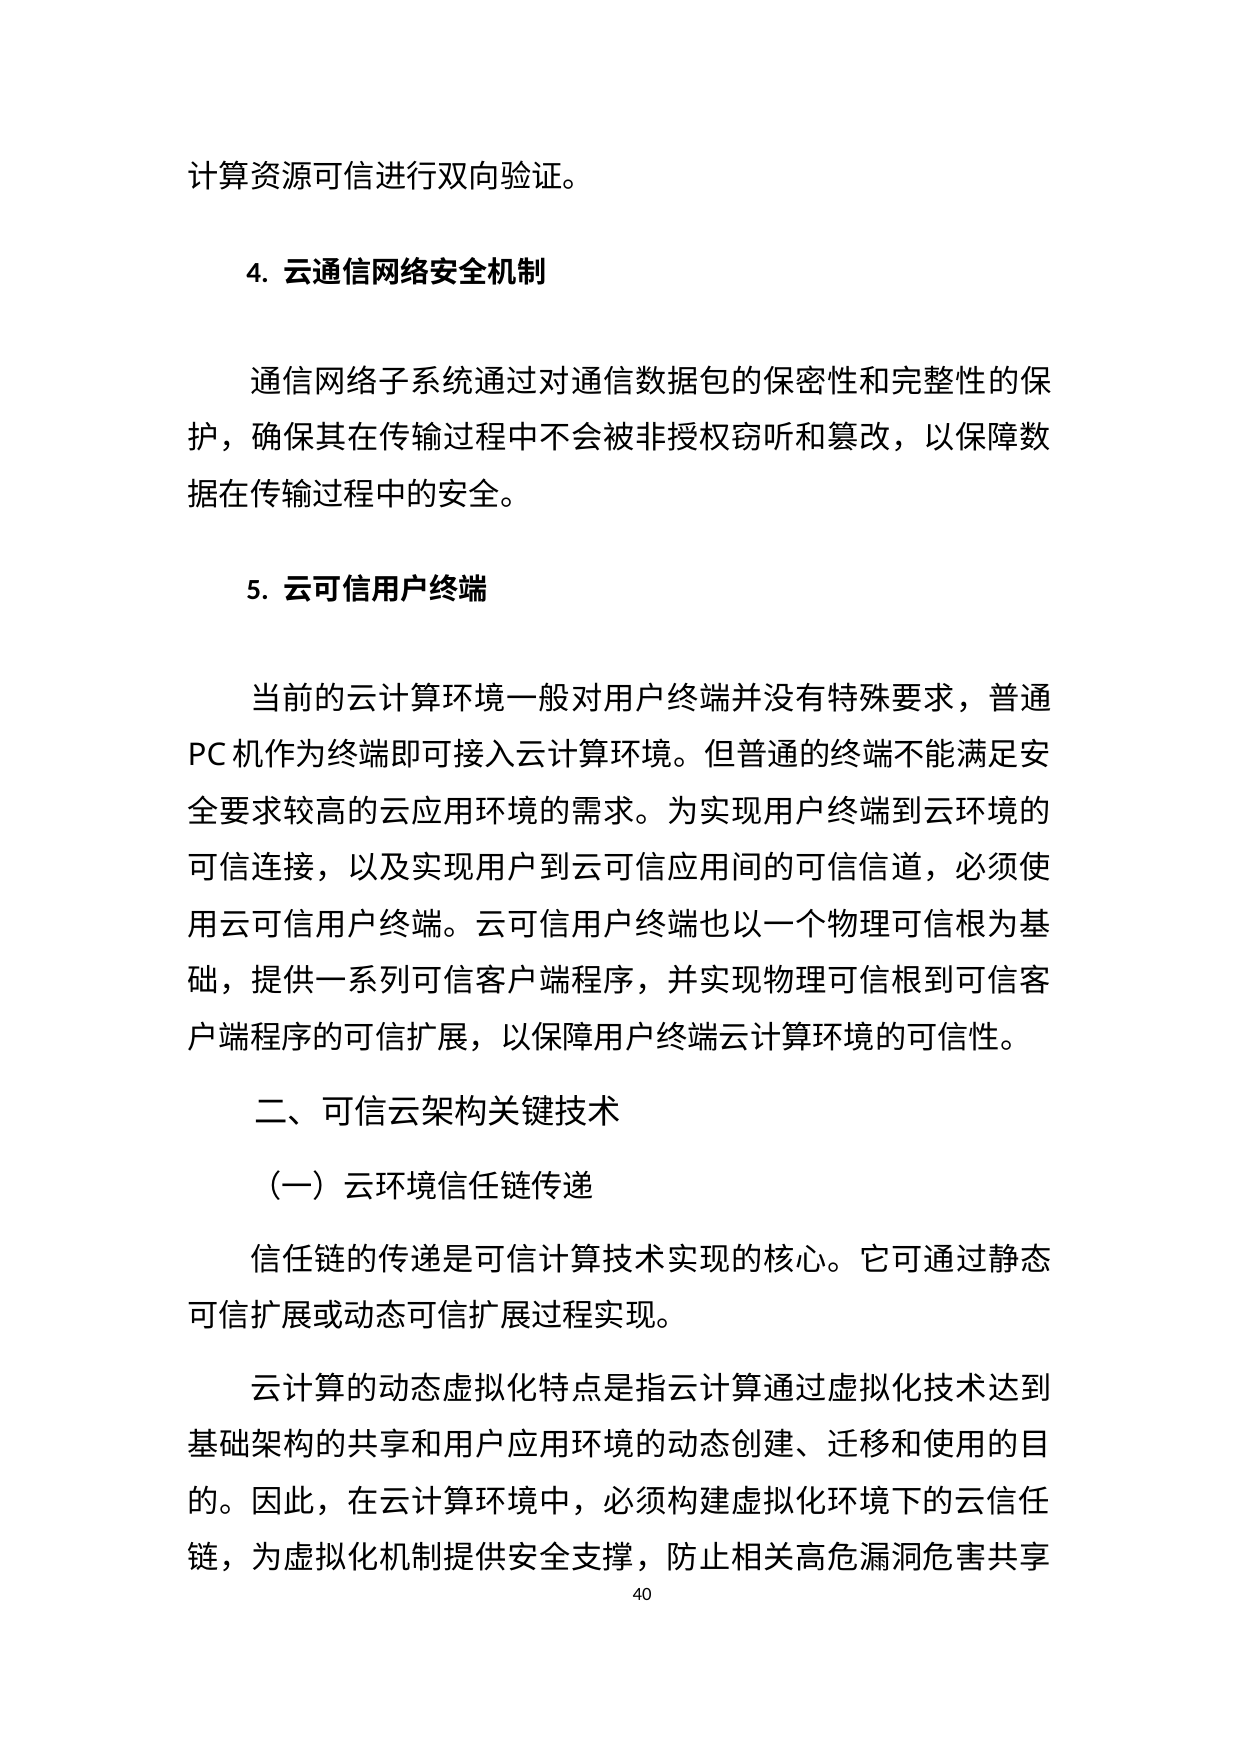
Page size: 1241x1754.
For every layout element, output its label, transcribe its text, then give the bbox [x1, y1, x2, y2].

text 当前的云计算环境一般对用户终端并没有特殊要求，普通PC机作为终端即可接入云计算环境。但普通的终端不能满足安全要求较高的云应用环境的需求。为实现用户终端到云环境的可信连接，以及实现用户到云可信应用间的可信信道，必须使用云可信用户终端。云可信用户终端也以一个物理可信根为基础，提供一系列可信客户端程序，并实现物理可信根到可信客户端程序的可信扩展，以保障用户终端云计算环境的可信性。 [187, 673, 1053, 1057]
subtitle （一）云环境信任链传递 [187, 1161, 1053, 1206]
text 信任链的传递是可信计算技术实现的核心。它可通过静态可信扩展或动态可信扩展过程实现。 [187, 1234, 1053, 1336]
subtitle 云可信用户终端 [246, 554, 1053, 619]
subtitle 二、可信云架构关键技术 [187, 1085, 1053, 1133]
text 通信网络子系统通过对通信数据包的保密性和完整性的保护，确保其在传输过程中不会被非授权窃听和篡改，以保障数据在传输过程中的安全。 [187, 356, 1053, 514]
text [187, 1363, 1053, 1578]
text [187, 151, 1053, 196]
subtitle 云通信网络安全机制 [246, 237, 1053, 302]
